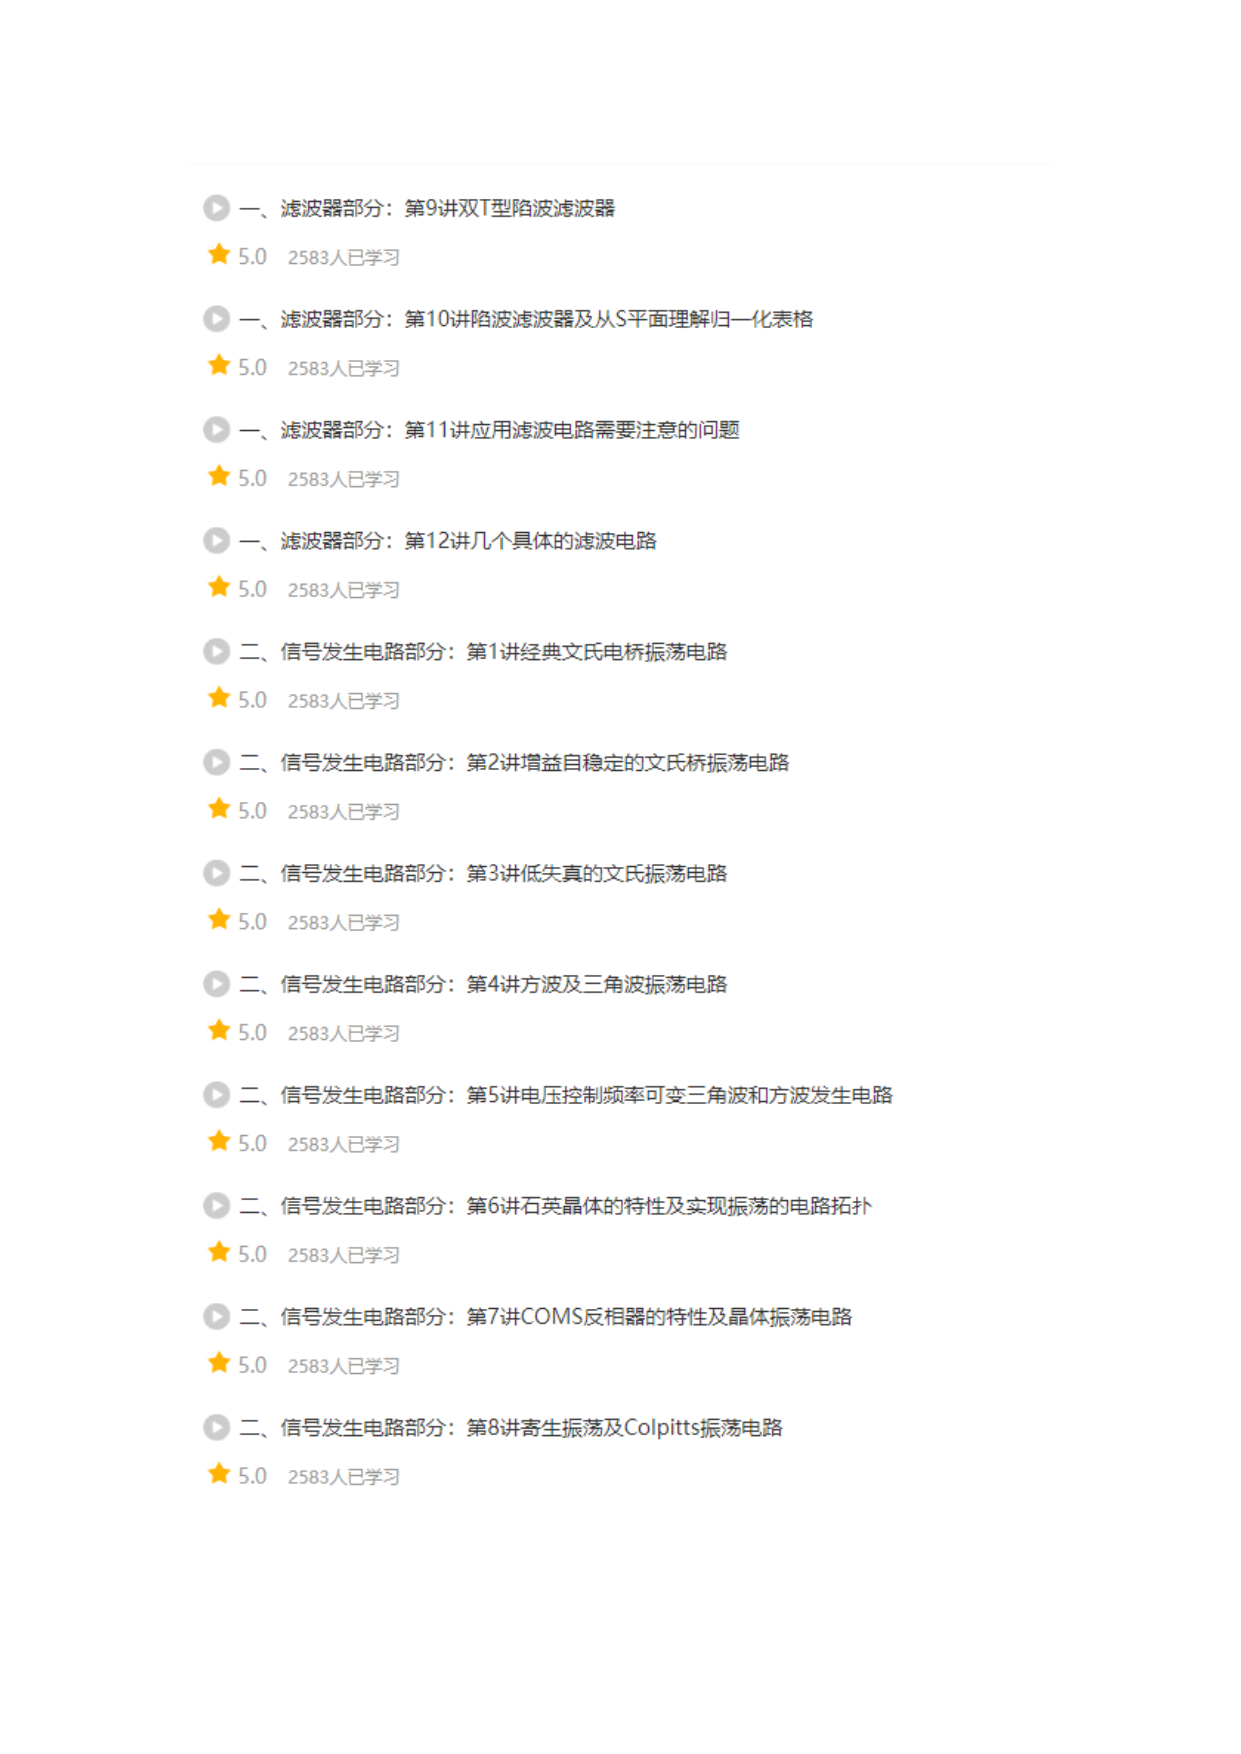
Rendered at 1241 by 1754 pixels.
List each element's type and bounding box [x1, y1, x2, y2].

picture [187, 162, 1053, 1509]
